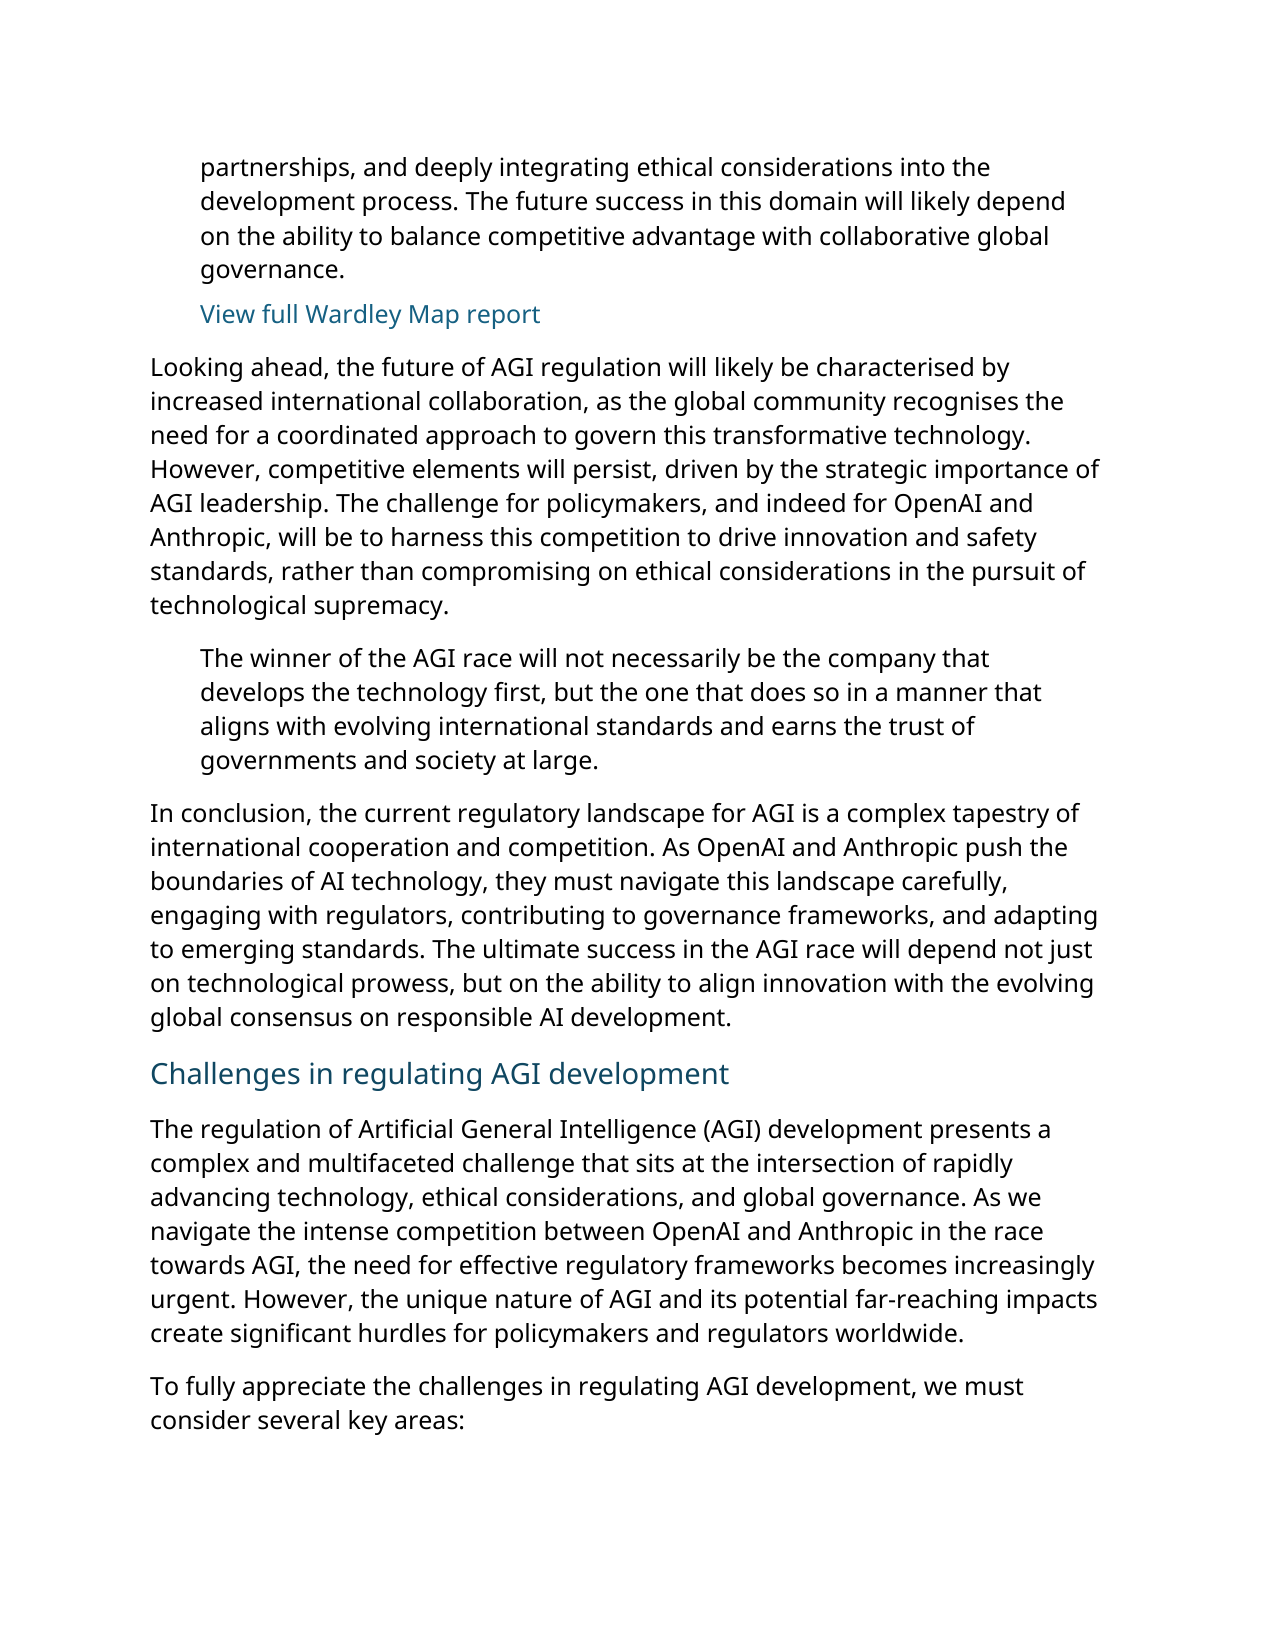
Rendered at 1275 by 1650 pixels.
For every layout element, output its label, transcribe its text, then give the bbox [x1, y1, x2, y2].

text In conclusion, the current regulatory landscape for AGI is a complex tapestry of international cooperation and competition. As OpenAI and Anthropic push the boundaries of AI technology, they must navigate this landscape carefully, engaging with regulators, contributing to governance frameworks, and adapting to emerging standards. The ultimate success in the AGI race will depend not just on technological prowess, but on the ability to align innovation with the evolving global consensus on responsible AI development. [150, 796, 1125, 1034]
text The winner of the AGI race will not necessarily be the company that develops the technology first, but the one that does so in a manner that aligns with evolving international standards and earns the trust of governments and society at large. [200, 641, 1075, 777]
text The regulation of Artificial General Intelligence (AGI) development presents a complex and multifaceted challenge that sits at the intersection of rapidly advancing technology, ethical considerations, and global governance. As we navigate the intense competition between OpenAI and Anthropic in the race towards AGI, the need for effective regulatory frameworks becomes increasingly urgent. However, the unique nature of AGI and its potential far-reaching impacts create significant hurdles for policymakers and regulators worldwide. [150, 1111, 1125, 1350]
text To fully appreciate the challenges in regulating AGI development, we must consider several key areas: [150, 1368, 1125, 1437]
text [200, 150, 1075, 286]
text View full Wardley Map report [200, 297, 1075, 331]
text Looking ahead, the future of AGI regulation will likely be characterised by increased international collaboration, as the global community recognises the need for a coordinated approach to govern this transformative technology. However, competitive elements will persist, driven by the strategic importance of AGI leadership. The challenge for policymakers, and indeed for OpenAI and Anthropic, will be to harness this competition to drive innovation and safety standards, rather than compromising on ethical considerations in the pursuit of technological supremacy. [150, 349, 1125, 622]
subtitle Challenges in regulating AGI development [150, 1053, 1125, 1093]
